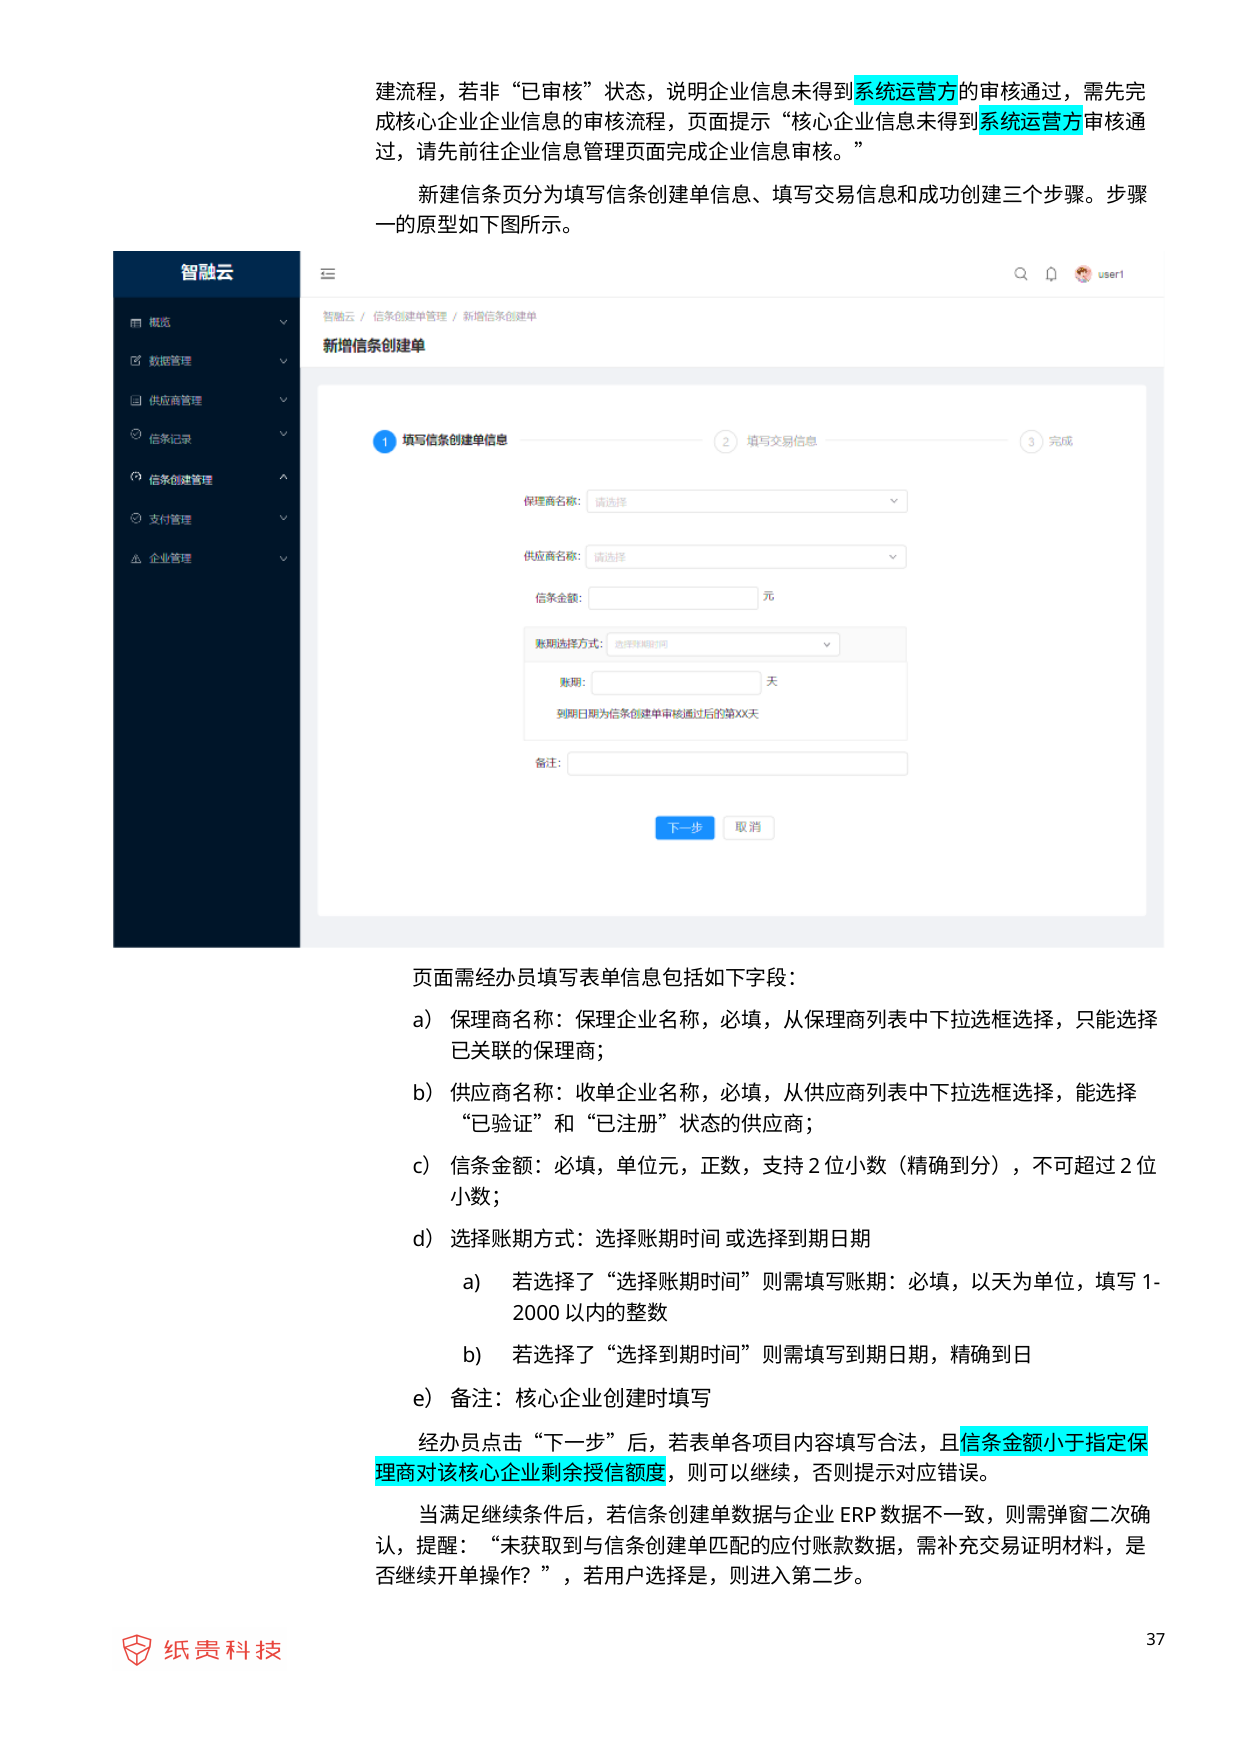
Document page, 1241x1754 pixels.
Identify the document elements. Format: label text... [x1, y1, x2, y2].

list 备注：核心企业创建时填写 [412, 1381, 1165, 1413]
list 信条金额：必填，单位元，正数，支持2位小数（精确到分），不可超过2位小数； [412, 1150, 1165, 1210]
text 当满足继续条件后，若信条创建单数据与企业ERP数据不一致，则需弹窗二次确认，提醒：“未获取到与信条创建单匹配的应付账款数据，需补充交易证明材料，是否继续开单操作？”，若用户选择是，则进入第二步。 [375, 1499, 1165, 1589]
list 选择账期方式：选择账期时间 或选择到期日期 [412, 1223, 1165, 1253]
text 新建信条页分为填写信条创建单信息、填写交易信息和成功创建三个步骤。步骤一的原型如下图所示。 [375, 178, 1165, 238]
list 若选择了“选择到期时间”则需填写到期日期，精确到日 [462, 1339, 1165, 1369]
text 经办员点击“下一步”后，若表单各项目内容填写合法，且信条金额小于指定保理商对该核心企业剩余授信额度，则可以继续，否则提示对应错误。 [375, 1426, 1165, 1486]
list 若选择了“选择账期时间”则需填写账期：必填，以天为单位，填写1-2000以内的整数 [462, 1266, 1165, 1326]
list 保理商名称：保理企业名称，必填，从保理商列表中下拉选框选择，只能选择已关联的保理商； [412, 1004, 1165, 1064]
picture [112, 1627, 287, 1671]
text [375, 75, 1165, 166]
list 供应商名称：收单企业名称，必填，从供应商列表中下拉选框选择，能选择“已验证”和“已注册”状态的供应商； [412, 1077, 1165, 1137]
picture [112, 251, 1166, 949]
text 页面需经办员填写表单信息包括如下字段： [375, 961, 1165, 991]
